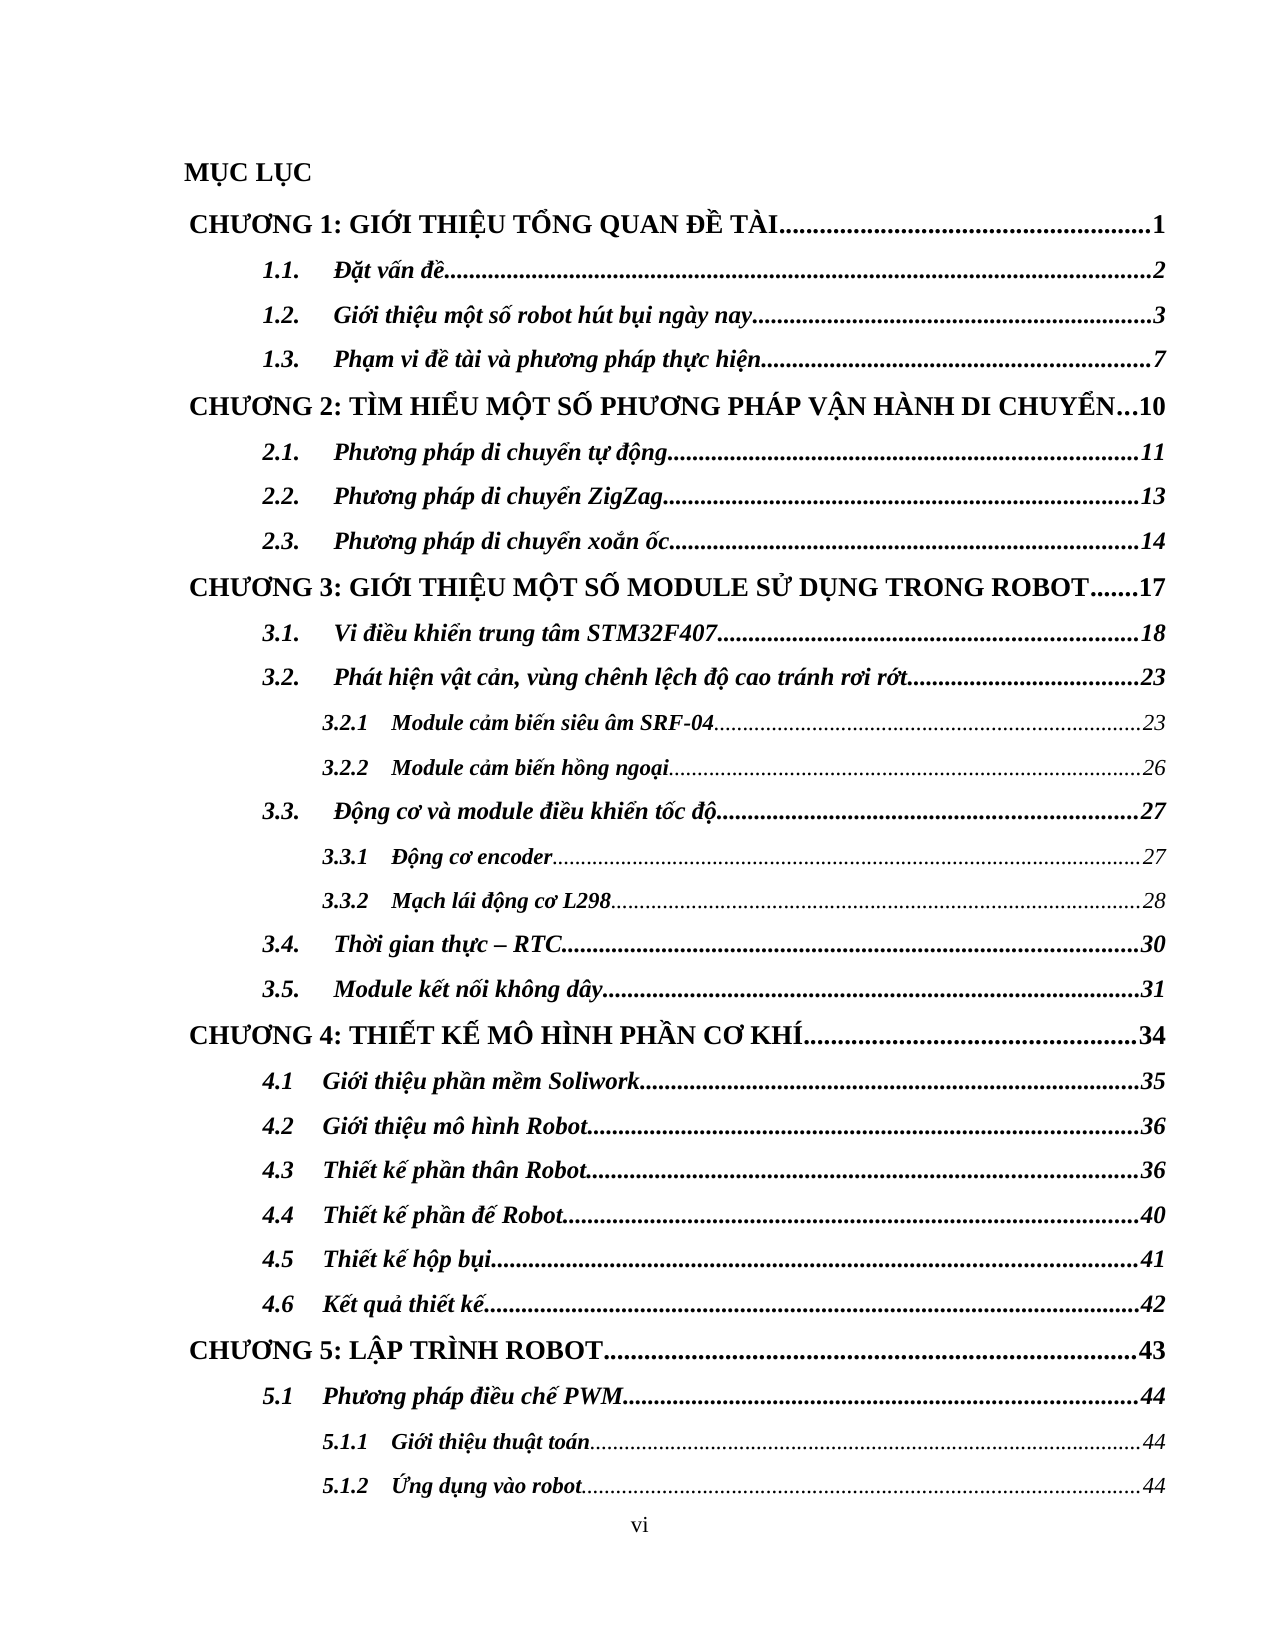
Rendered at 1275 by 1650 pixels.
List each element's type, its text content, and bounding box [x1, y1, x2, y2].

text CHƯƠNG 4: THIẾT KẾ MÔ HÌNH PHẦN CƠ KHÍ 34 [189, 1019, 1156, 1050]
text CHƯƠNG 5: LẬP TRÌNH ROBOT 43 [189, 1334, 1156, 1365]
text 3.2.1 Module cảm biến siêu âm SRF-04 23 [322, 709, 1132, 736]
text 3.1. Vi điều khiển trung tâm STM32F407 18 [262, 618, 1156, 647]
text 3.5. Module kết nối không dây 31 [262, 974, 1156, 1003]
text 3.3.1 Động cơ encoder 27 [322, 843, 1132, 869]
text 4.2 Giới thiệu mô hình Robot 36 [262, 1111, 1156, 1139]
text 1.1. Đặt vấn đề 2 [444, 255, 1156, 284]
text CHƯƠNG 2: TÌM HIỂU MỘT SỐ PHƯƠNG PHÁP VẬN HÀNH DI CHUYỂN 10 [189, 389, 1156, 421]
text 5.1.2 Ứng dụng vào robot 44 [322, 1472, 1132, 1499]
text 1.2. Giới thiệu một số robot hút bụi ngày nay 3 [752, 300, 1156, 329]
text 5.1 Phương pháp điều chế PWM 44 [262, 1381, 1156, 1410]
text 4.3 Thiết kế phần thân Robot 36 [262, 1155, 1156, 1184]
text 3.3. Động cơ và module điều khiển tốc độ 27 [262, 796, 1156, 825]
text 1.3. Phạm vi đề tài và phương pháp thực hiện 7 [262, 344, 1156, 373]
text 4.5 Thiết kế hộp bụi 41 [262, 1244, 1156, 1273]
text 3.3.2 Mạch lái động cơ L298 28 [322, 887, 1132, 914]
text 2.1. Phương pháp di chuyển tự động 11 [262, 437, 1156, 465]
text 4.6 Kết quả thiết kế 42 [262, 1289, 1156, 1318]
text 2.2. Phương pháp di chuyển ZigZag 13 [262, 481, 1156, 510]
text 3.4. Thời gian thực – RTC 30 [262, 929, 1156, 958]
text 4.1 Giới thiệu phần mềm Soliwork 35 [262, 1066, 1156, 1095]
text 2.3. Phương pháp di chuyển xoắn ốc 14 [262, 526, 1156, 554]
text CHƯƠNG 1: GIỚI THIỆU TỔNG QUAN ĐỀ TÀI 1 [189, 208, 1156, 239]
text 3.2. Phát hiện vật cản, vùng chênh lệch độ cao tránh rơi rớt 23 [262, 662, 1156, 691]
text 5.1.1 Giới thiệu thuật toán 44 [322, 1428, 1132, 1454]
text 4.4 Thiết kế phần đế Robot 40 [262, 1200, 1156, 1229]
text 1.1. Đặt vấn đề 2 [262, 255, 333, 284]
text CHƯƠNG 3: GIỚI THIỆU MỘT SỐ MODULE SỬ DỤNG TRONG ROBOT 17 [189, 571, 1156, 602]
text 3.2.2 Module cảm biến hồng ngoại 26 [322, 754, 1132, 780]
subtitle MỤC LỤC [178, 156, 1126, 187]
